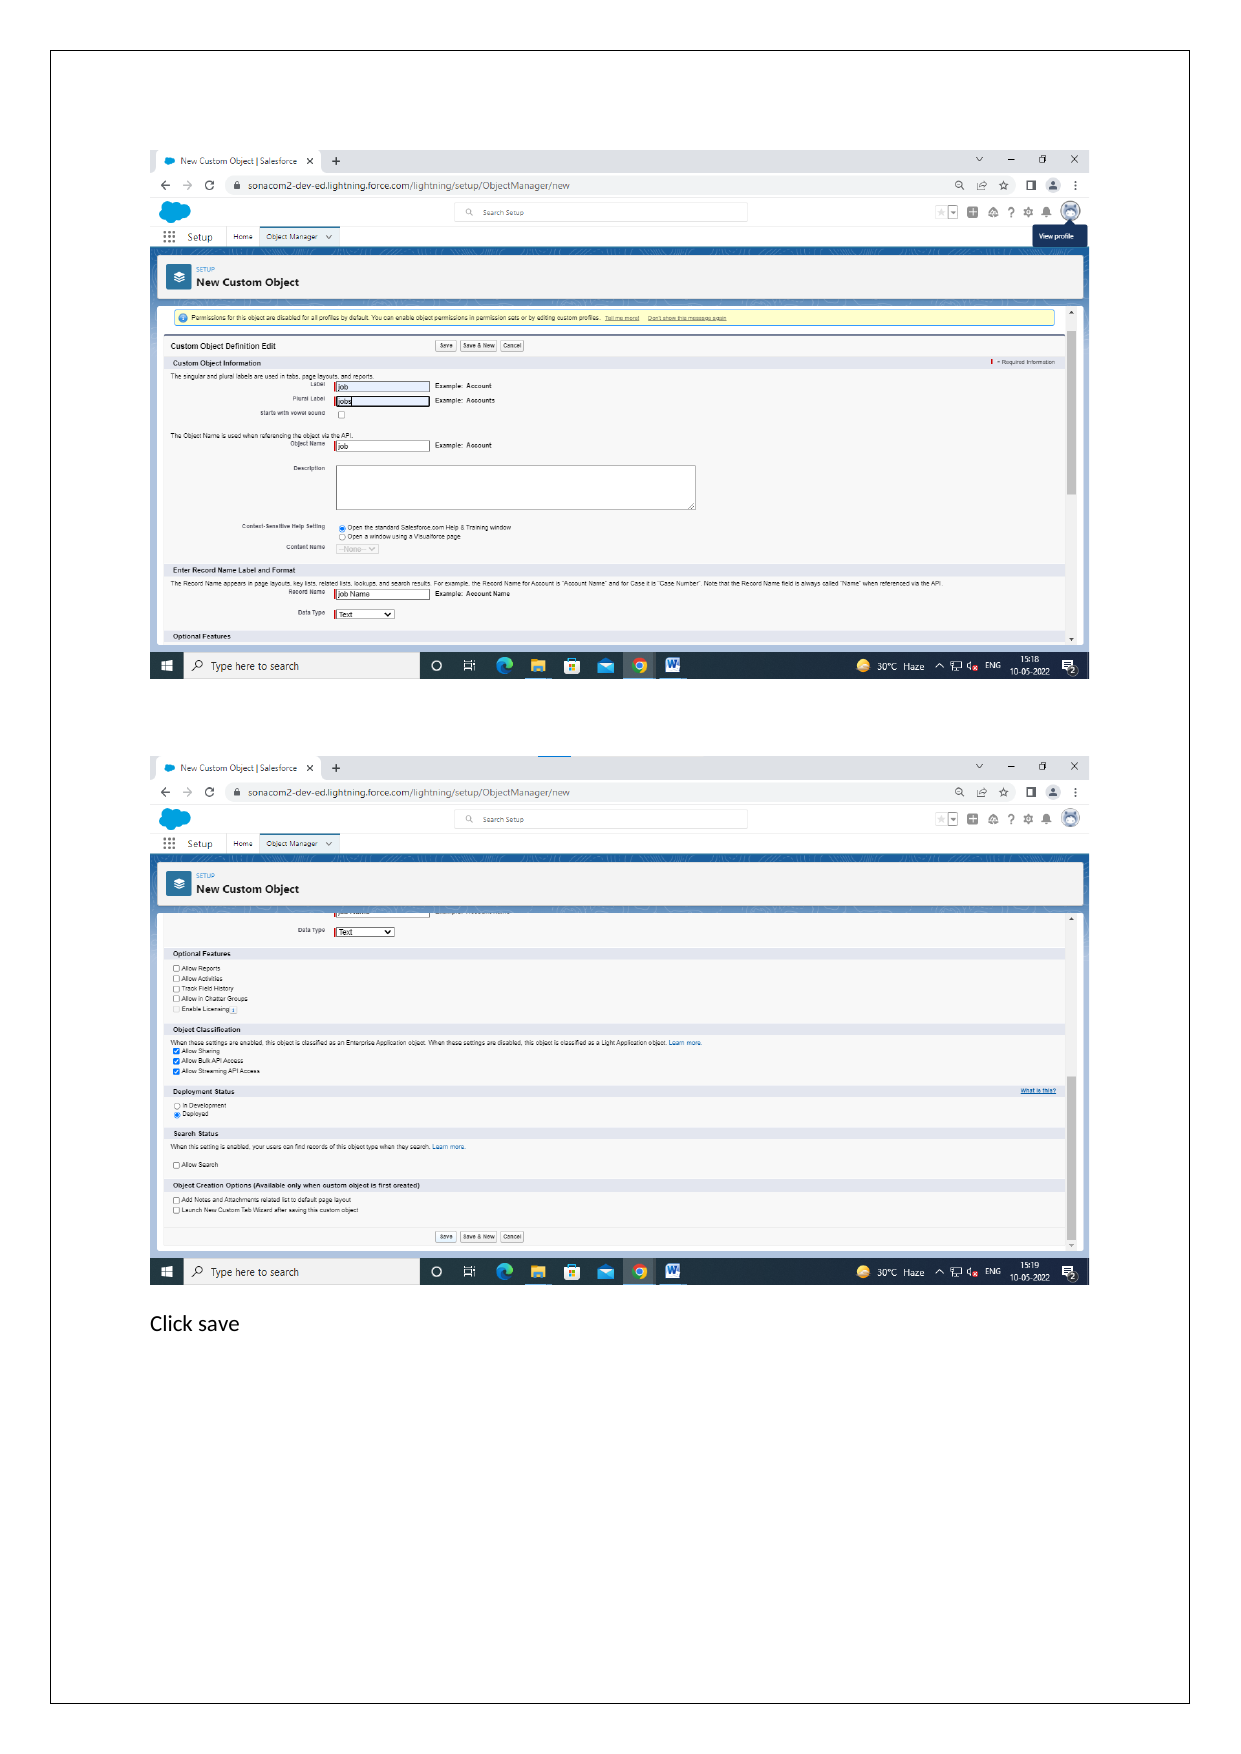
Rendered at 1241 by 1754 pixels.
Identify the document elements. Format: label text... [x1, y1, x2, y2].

picture [150, 756, 1090, 1285]
text Click save [150, 1309, 1090, 1337]
picture [150, 150, 1090, 679]
